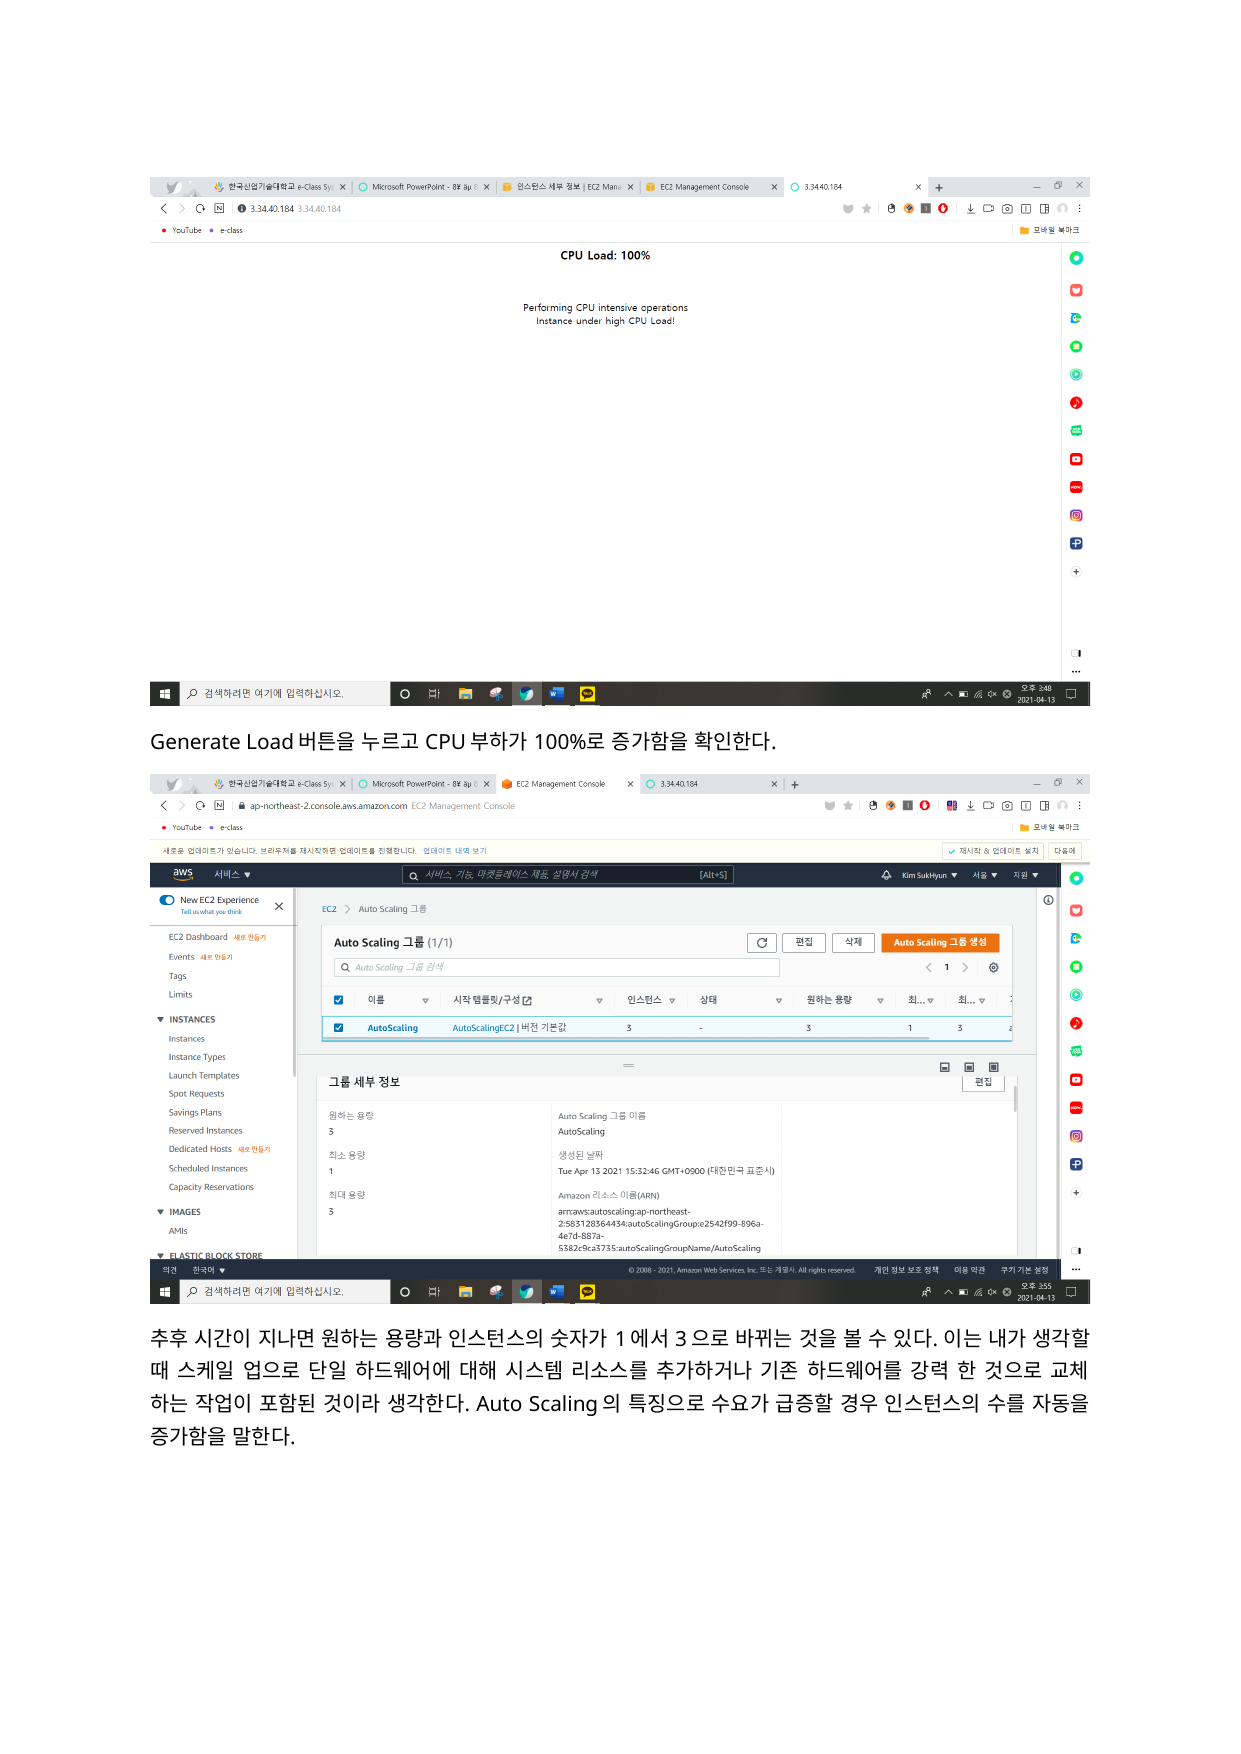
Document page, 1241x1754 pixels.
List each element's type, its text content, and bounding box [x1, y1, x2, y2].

text Generate Load버튼을 누르고 CPU부하가 100%로 증가함을 확인한다. [150, 725, 1090, 755]
picture [150, 774, 1091, 1304]
text 추후 시간이 지나면 원하는 용량과 인스턴스의 숫자가 1에서 3으로 바뀌는 것을 볼 수 있다. 이는 내가 생각할 때 스케일 업으로 단일 하드웨어에 대해 시스템 리소스를 추가하거나 기존 하드웨어를 강력 한 것으로 교체 하는 작업이 포함된 것이라 생각한다. Auto Scaling의 특징으로 수요가 급증할 경우 인스턴스의 수를 자동을 증가함을 말한다. [150, 1322, 1090, 1450]
picture [150, 177, 1091, 706]
